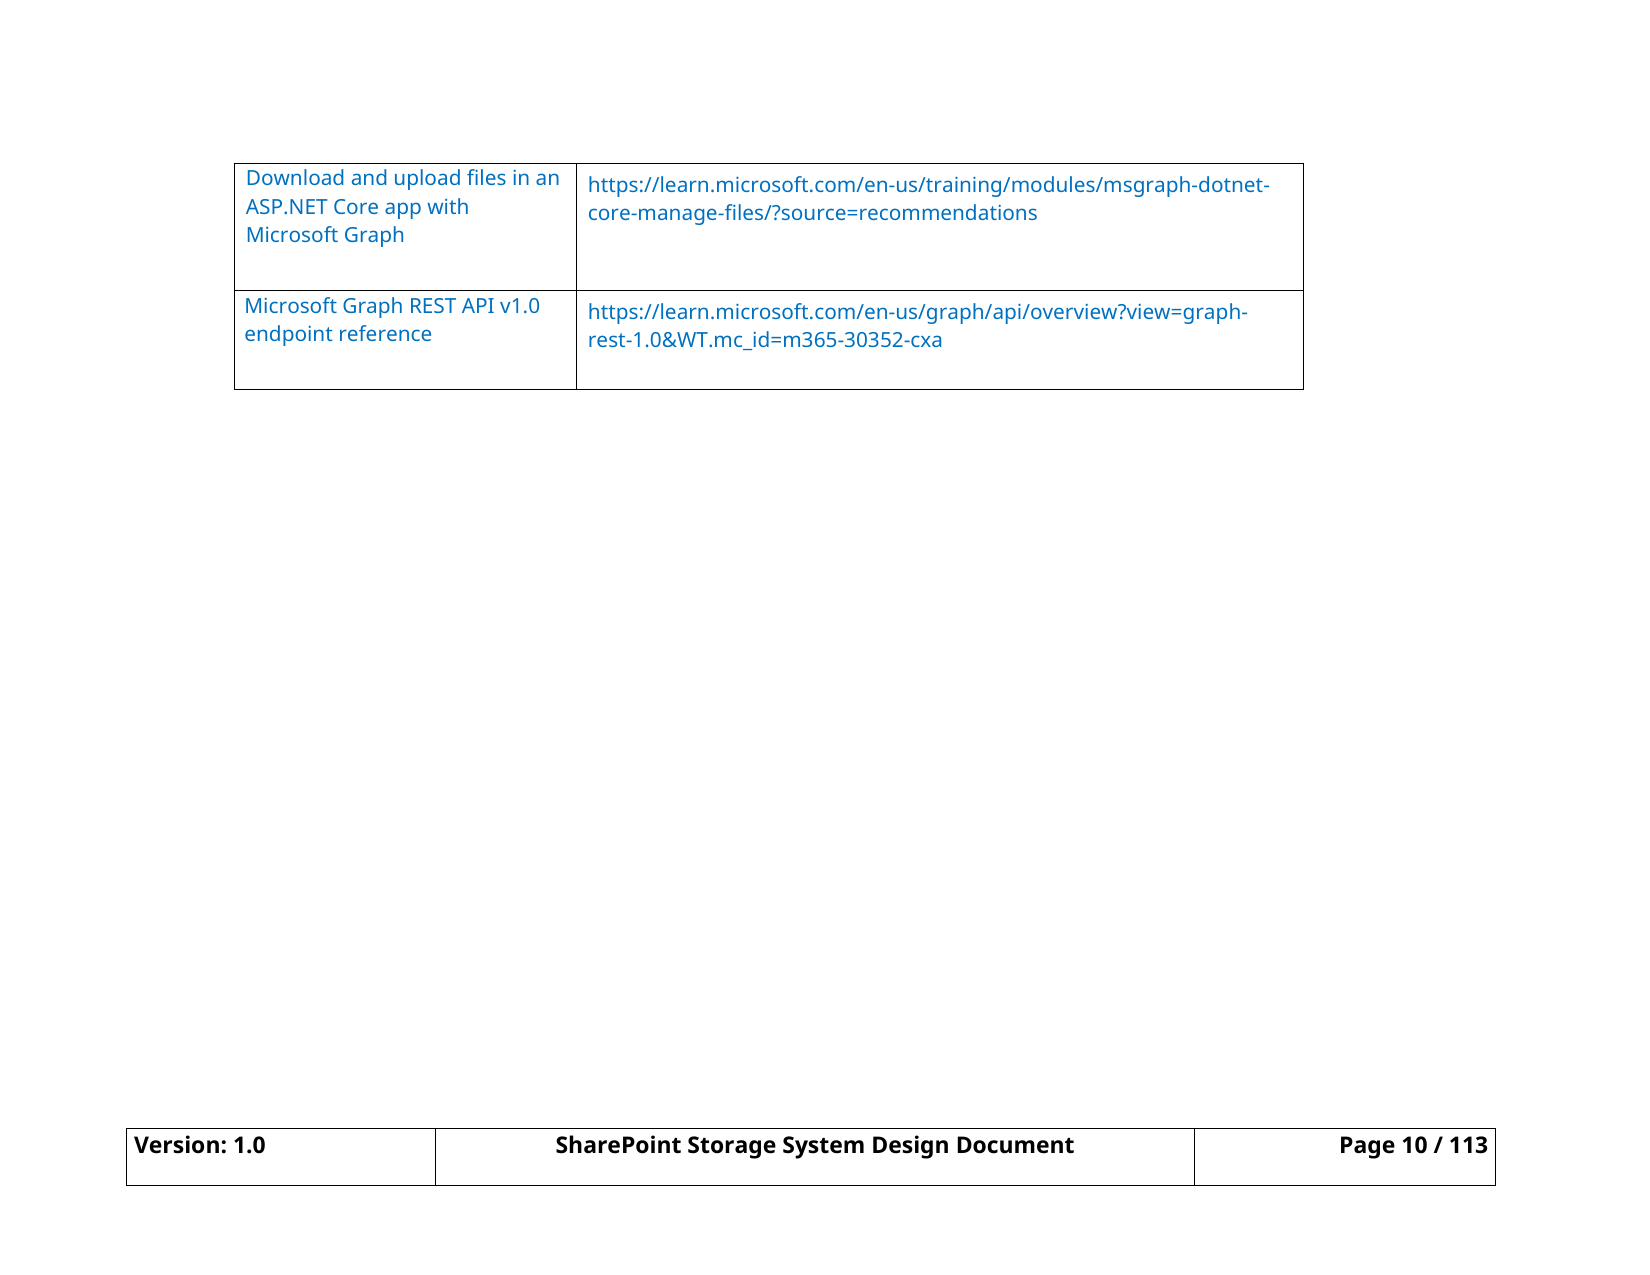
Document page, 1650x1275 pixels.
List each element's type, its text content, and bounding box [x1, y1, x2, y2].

table_cell https://learn.microsoft.com/en-us/training/modules/msgraph-dotnet-core-manage-files/?source=recommendations [577, 164, 1303, 290]
table_cell Microsoft Graph REST API v1.0 endpoint reference [235, 291, 576, 389]
table_cell https://learn.microsoft.com/en-us/graph/api/overview?view=graph-rest-1.0&WT.mc_id=m365-30352-cxa [577, 291, 1303, 389]
table_cell Download and upload files in an ASP.NET Core app with Microsoft Graph [235, 164, 576, 290]
